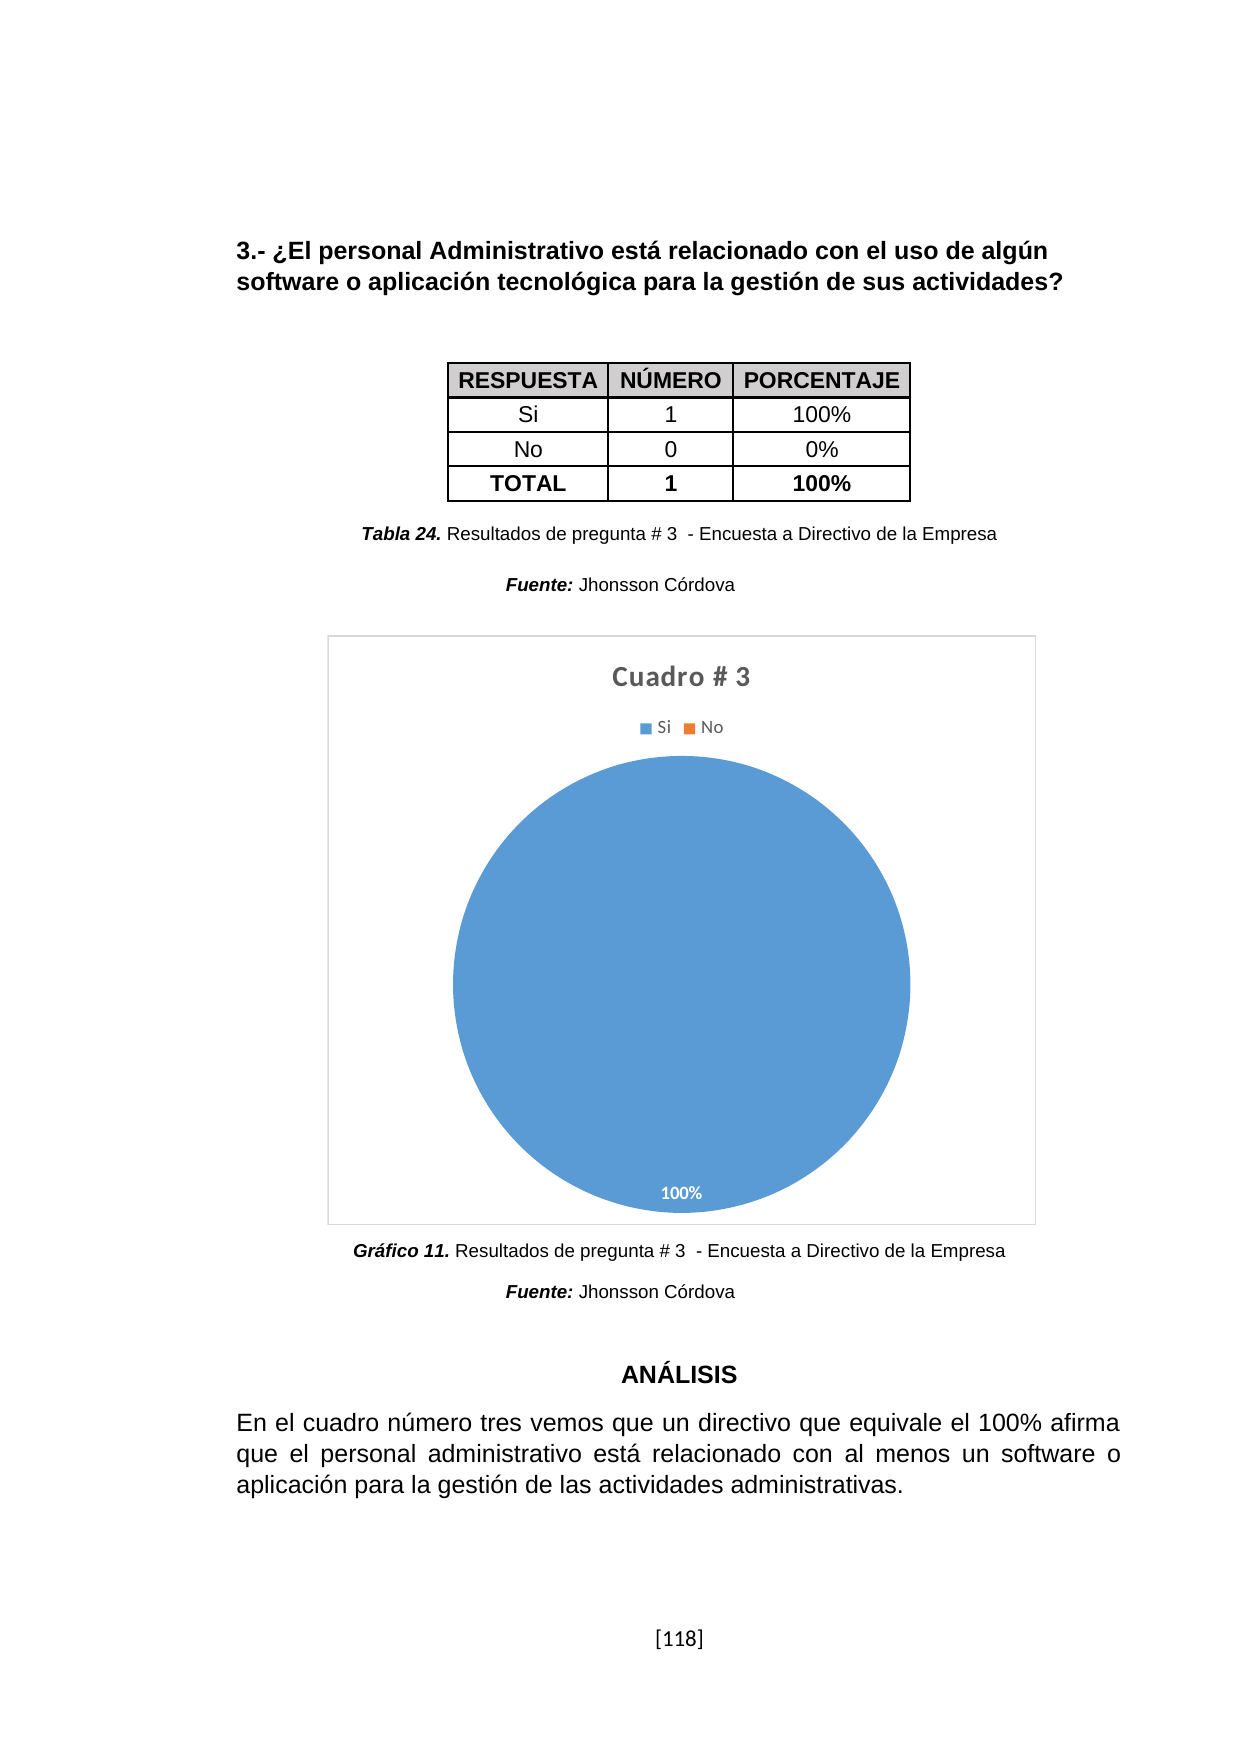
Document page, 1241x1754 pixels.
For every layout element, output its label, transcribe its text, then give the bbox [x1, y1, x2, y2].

text En el cuadro número tres vemos que un directivo que equivale el 100% afirma que el personal administrativo está relacionado con al menos un software o aplicación para la gestión de las actividades administrativas. [236, 1407, 1122, 1498]
table_cell Si [449, 399, 607, 431]
table_header RESPUESTA [449, 364, 607, 396]
table_cell 1 [609, 399, 732, 431]
table_cell 100% [734, 467, 909, 499]
text ANÁLISIS [236, 1360, 1122, 1388]
table_cell 100% [734, 399, 909, 431]
table_header NÚMERO [609, 364, 732, 396]
table_cell 1 [609, 467, 732, 499]
table_cell 0% [734, 433, 909, 465]
text Tabla 24. Resultados de pregunta # 3 - Encuesta a Directivo de la Empresa [236, 523, 1122, 545]
text 3.- ¿El personal Administrativo está relacionado con el uso de algún software o aplicación tecnológica para la gestión de sus actividades? [236, 236, 1122, 296]
text Gráfico 11. Resultados de pregunta # 3 - Encuesta a Directivo de la Empresa [236, 1240, 1122, 1262]
table_cell 0 [609, 433, 732, 465]
table_header PORCENTAJE [734, 364, 909, 396]
table_cell TOTAL [449, 467, 607, 499]
table_cell No [449, 433, 607, 465]
